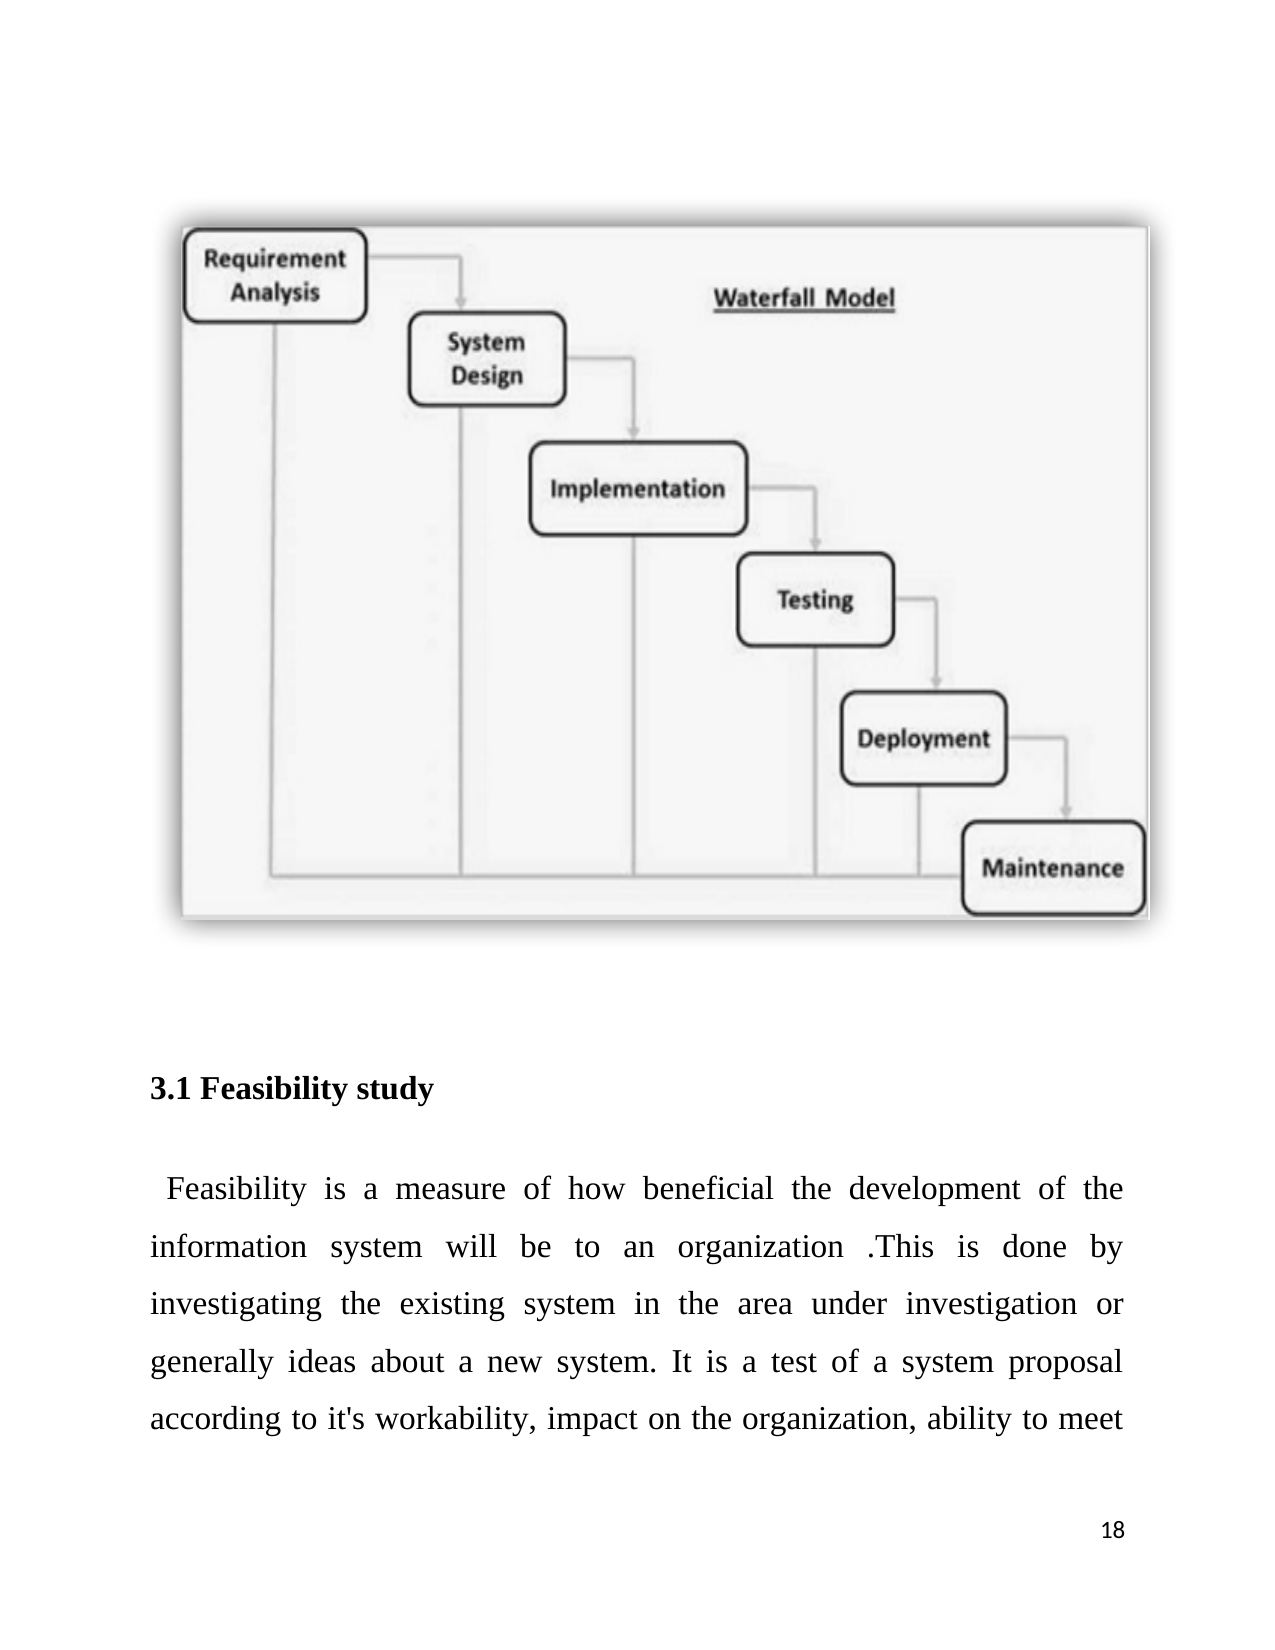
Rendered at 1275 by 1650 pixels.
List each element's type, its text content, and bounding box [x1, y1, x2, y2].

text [150, 1168, 1125, 1437]
picture [181, 226, 1150, 920]
text 3.1 Feasibility study [150, 1068, 1125, 1106]
